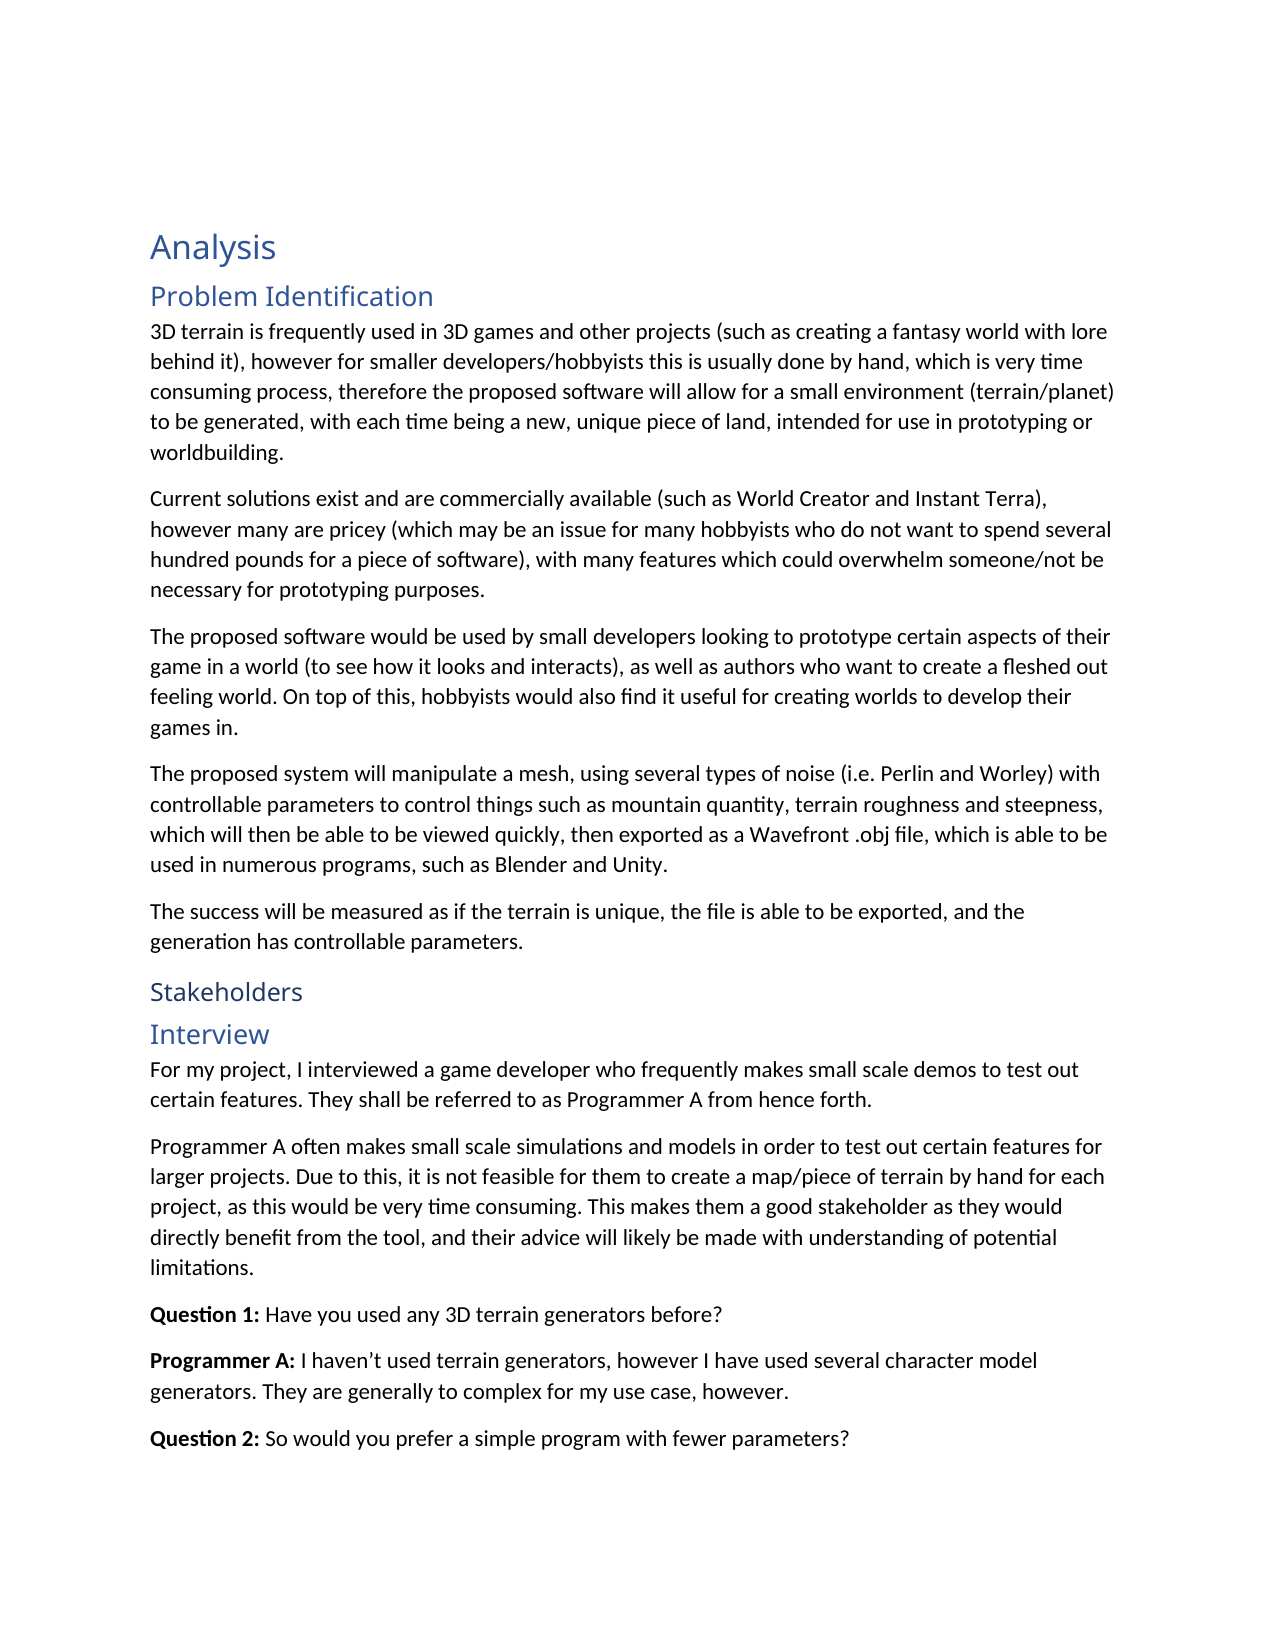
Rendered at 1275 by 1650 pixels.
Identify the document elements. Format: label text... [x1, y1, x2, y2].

text The success will be measured as if the terrain is unique, the file is able to be exported, and the generation has controllable parameters. [150, 897, 1125, 955]
subtitle Interview [150, 1015, 1125, 1052]
text The proposed software would be used by small developers looking to prototype certain aspects of their game in a world (to see how it looks and interacts), as well as authors who want to create a fleshed out feeling world. On top of this, hobbyists would also find it useful for creating worlds to develop their games in. [150, 622, 1125, 741]
text Question 1: Have you used any 3D terrain generators before? [150, 1300, 1125, 1328]
subtitle Stakeholders [150, 974, 1125, 1008]
text For my project, I interviewed a game developer who frequently makes small scale demos to test out certain features. They shall be referred to as Programmer A from hence forth. [150, 1055, 1125, 1113]
text 3D terrain is frequently used in 3D games and other projects (such as creating a fantasy world with lore behind it), however for smaller developers/hobbyists this is usually done by hand, which is very time consuming process, therefore the proposed software will allow for a small environment (terrain/planet) to be generated, with each time being a new, unique piece of land, intended for use in prototyping or worldbuilding. [150, 317, 1125, 466]
subtitle Problem Identification [150, 277, 1125, 314]
text Current solutions exist and are commercially available (such as World Creator and Instant Terra), however many are pricey (which may be an issue for many hobbyists who do not want to spend several hundred pounds for a piece of software), with many features which could overwhelm someone/not be necessary for prototyping purposes. [150, 484, 1125, 603]
text The proposed system will manipulate a mesh, using several types of noise (i.e. Perlin and Worley) with controllable parameters to control things such as mountain quantity, terrain roughness and steepness, which will then be able to be viewed quickly, then exported as a Wavefront .obj file, which is able to be used in numerous programs, such as Blender and Unity. [150, 759, 1125, 878]
text Question 2: So would you prefer a simple program with fewer parameters? [150, 1424, 1125, 1452]
text Programmer A often makes small scale simulations and models in order to test out certain features for larger projects. Due to this, it is not feasible for them to create a map/piece of terrain by hand for each project, as this would be very time consuming. This makes them a good stakeholder as they would directly benefit from the tool, and their advice will likely be made with understanding of potential limitations. [150, 1132, 1125, 1281]
text Programmer A: I haven’t used terrain generators, however I have used several character model generators. They are generally to complex for my use case, however. [150, 1347, 1125, 1405]
subtitle Analysis [150, 224, 1125, 269]
